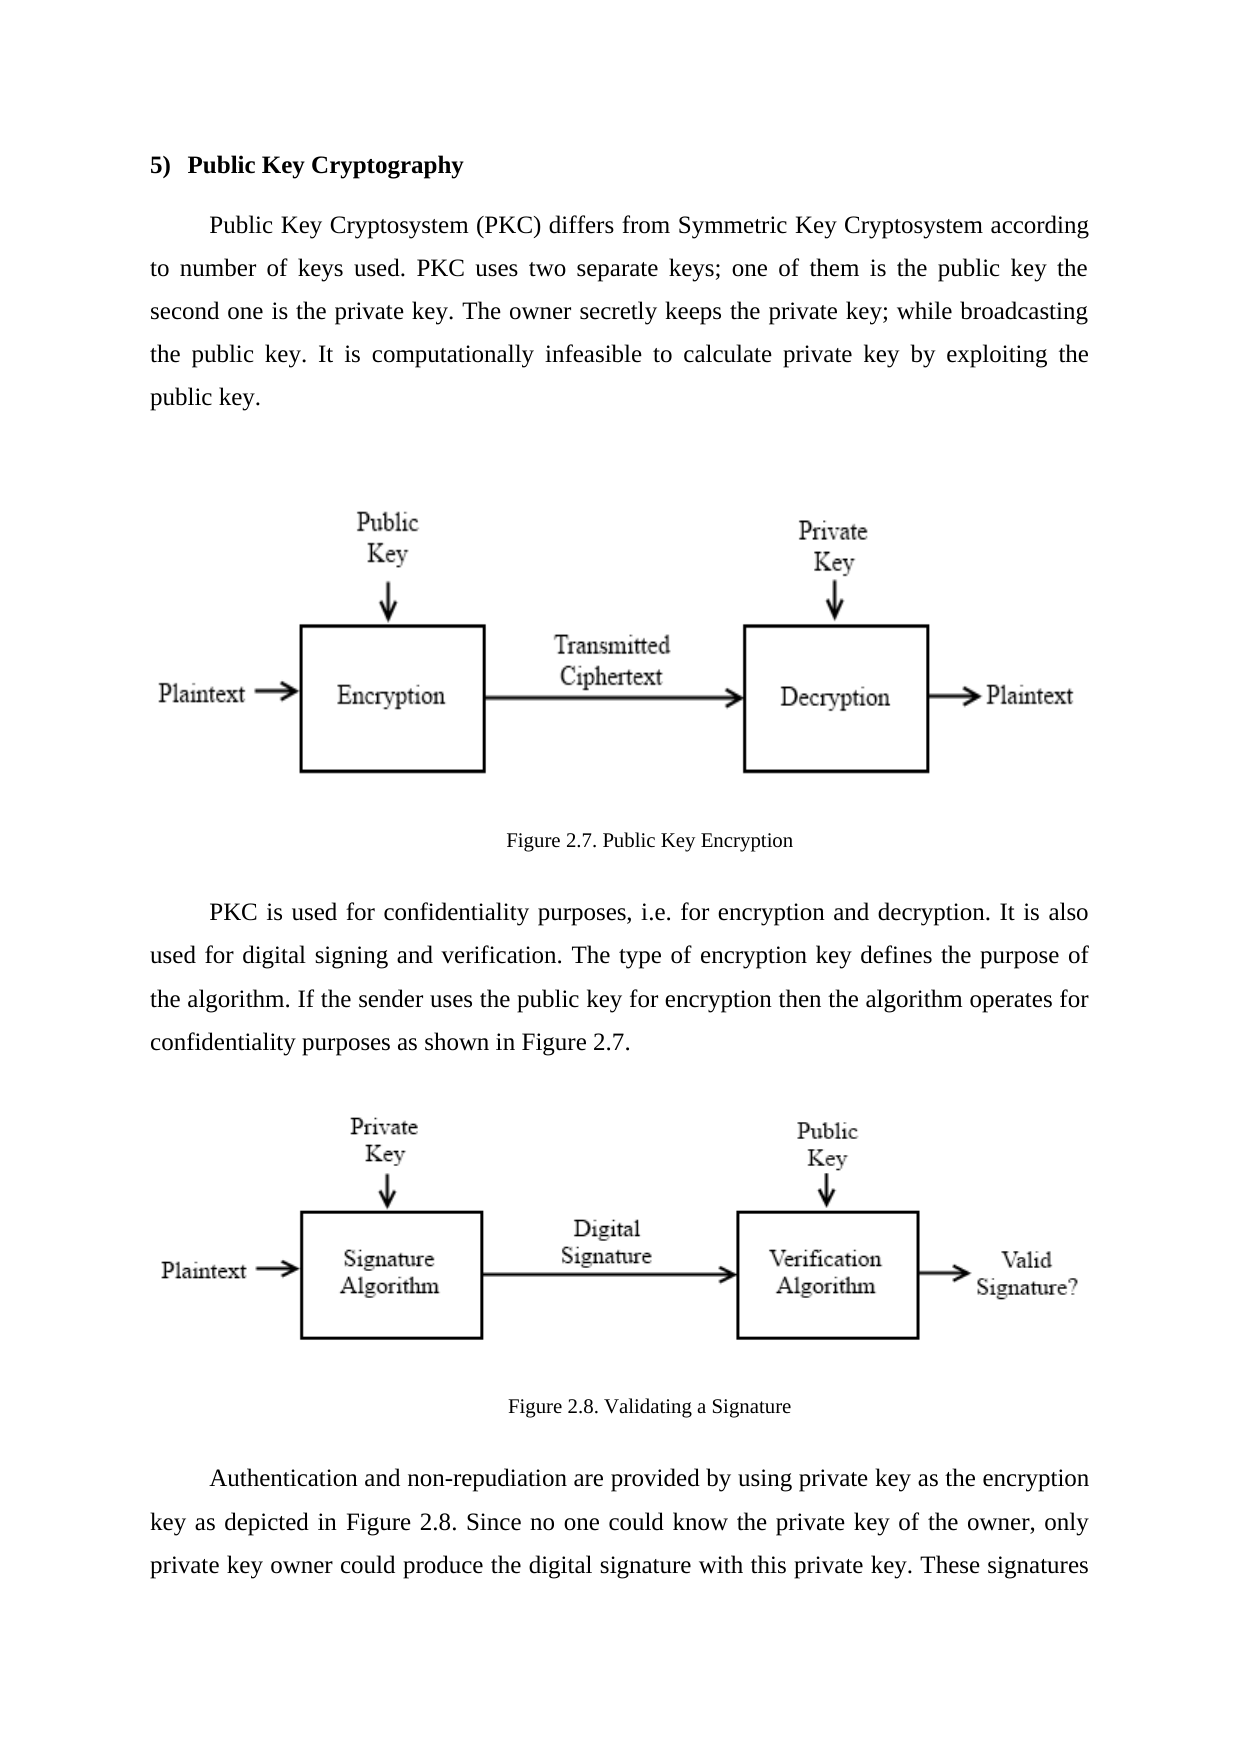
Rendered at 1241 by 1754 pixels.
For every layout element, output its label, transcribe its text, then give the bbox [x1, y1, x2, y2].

picture [150, 450, 1090, 789]
text Public Key Cryptosystem (PKC) differs from Symmetric Key Cryptosystem according to number of keys used. PKC uses two separate keys; one of them is the public key the second one is the private key. The owner secretly keeps the private key; while broadcasting the public key. It is computationally infeasible to calculate private key by exploiting the public key. [150, 210, 1090, 411]
text Figure 2.7. Public Key Encryption [150, 827, 1090, 852]
subtitle Public Key Cryptography [150, 150, 1090, 179]
picture [150, 1095, 1091, 1355]
text PKC is used for confidentiality purposes, i.e. for encryption and decryption. It is also used for digital signing and verification. The type of encryption key defines the purpose of the algorithm. If the sender uses the public key for encryption then the algorithm operates for confidentiality purposes as shown in Figure 2.7. [150, 897, 1090, 1056]
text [150, 1463, 1090, 1578]
text Figure 2.8. Validating a Signature [150, 1394, 1090, 1418]
